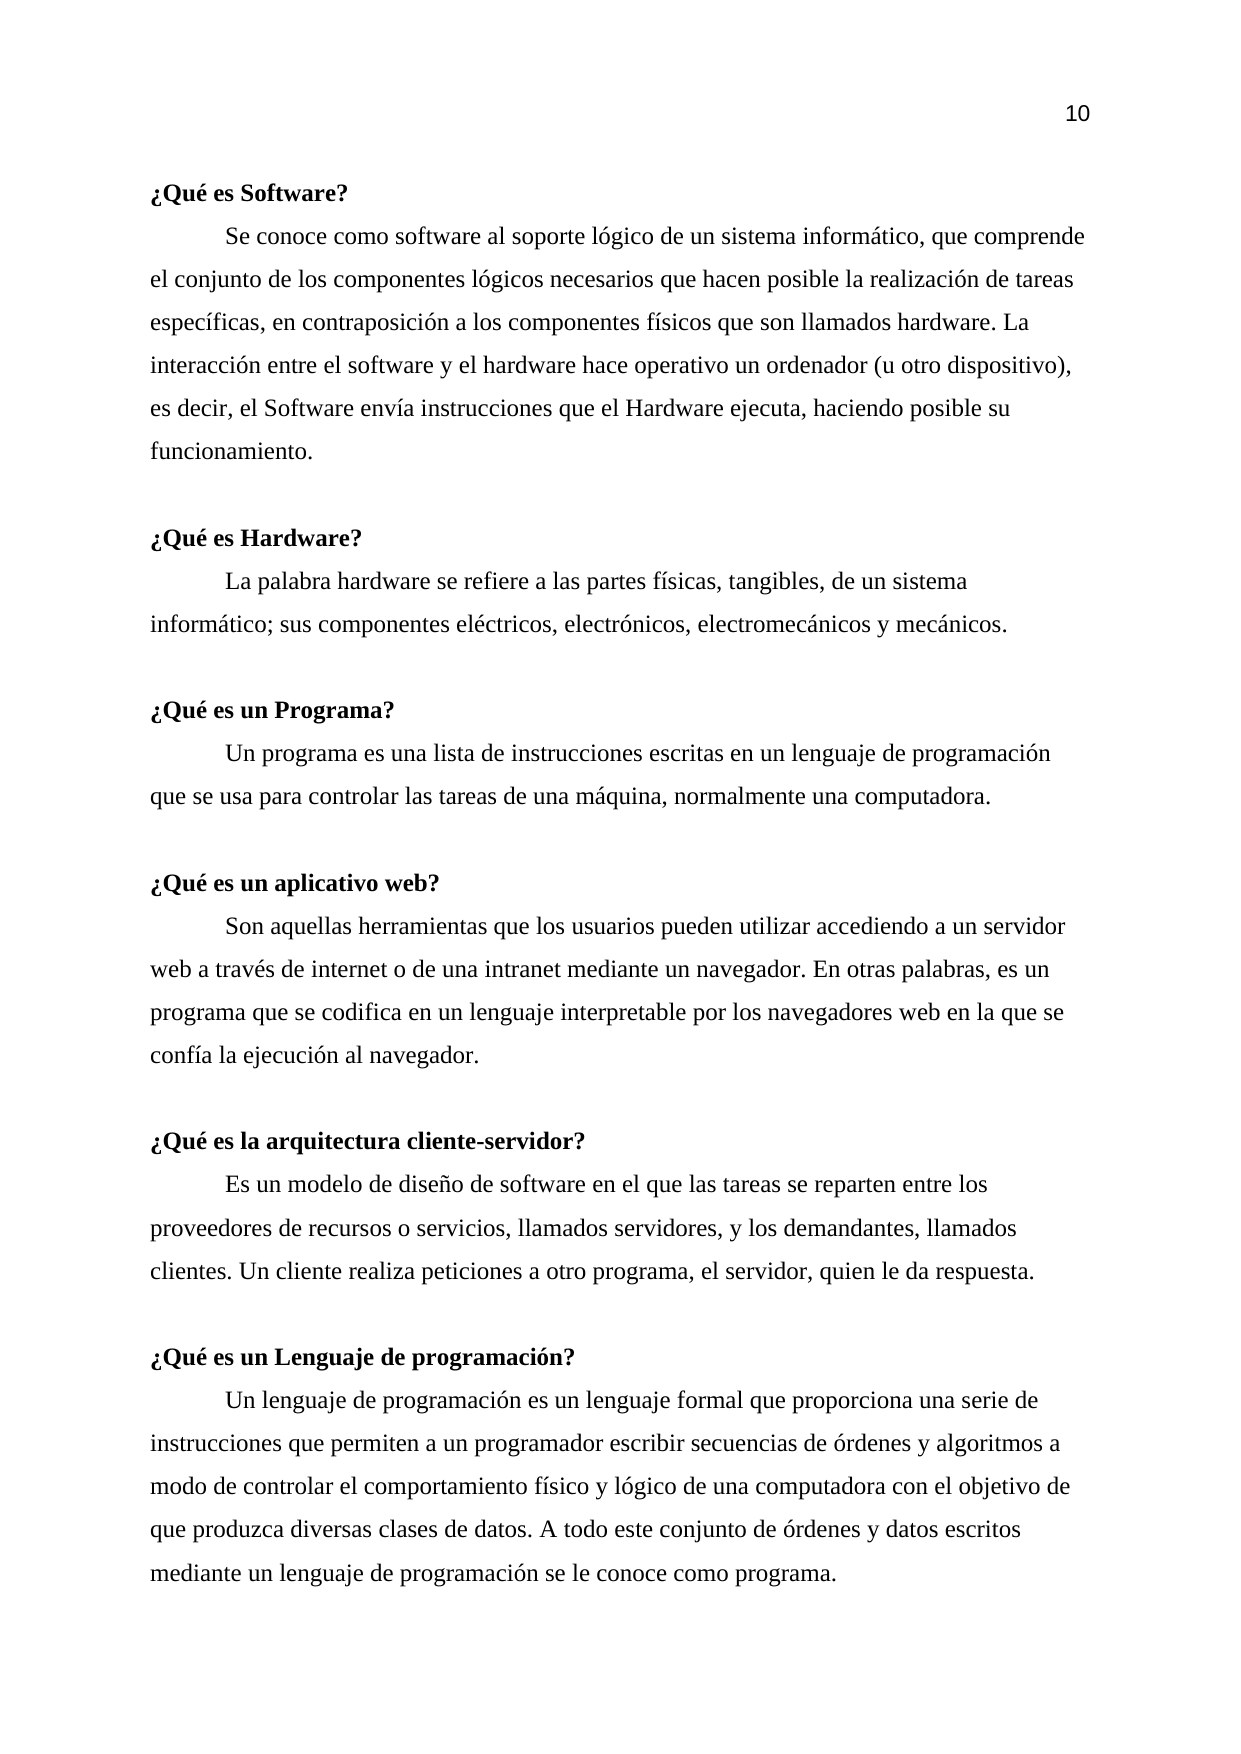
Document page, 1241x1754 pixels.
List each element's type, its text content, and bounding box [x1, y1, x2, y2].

text Es un modelo de diseño de software en el que las tareas se reparten entre los proveedores de recursos o servicios, llamados servidores, y los demandantes, llamados clientes. Un cliente realiza peticiones a otro programa, el servidor, quien le da respuesta. [150, 1169, 1090, 1284]
text Son aquellas herramientas que los usuarios pueden utilizar accediendo a un servidor web a través de internet o de una intranet mediante un navegador. En otras palabras, es un programa que se codifica en un lenguaje interpretable por los navegadores web en la que se confía la ejecución al navegador. [150, 911, 1090, 1069]
text ¿Qué es la arquitectura cliente-servidor? [150, 1126, 1090, 1155]
text ¿Qué es un aplicativo web? [150, 868, 1090, 896]
text Un lenguaje de programación es un lenguaje formal que proporciona una serie de instrucciones que permiten a un programador escribir secuencias de órdenes y algoritmos a modo de controlar el comportamiento físico y lógico de una computadora con el objetivo de que produzca diversas clases de datos. A todo este conjunto de órdenes y datos escritos mediante un lenguaje de programación se le conoce como programa. [150, 1385, 1090, 1586]
text ¿Qué es Hardware? [150, 523, 1090, 551]
text ¿Qué es un Lenguaje de programación? [150, 1342, 1090, 1371]
text Un programa es una lista de instrucciones escritas en un lenguaje de programación que se usa para controlar las tareas de una máquina, normalmente una computadora. [150, 738, 1090, 810]
text ¿Qué es Software? [150, 178, 1090, 206]
text Se conoce como software al soporte lógico de un sistema informático, que comprende el conjunto de los componentes lógicos necesarios que hacen posible la realización de tareas específicas, en contraposición a los componentes físicos que son llamados hardware. La interacción entre el software y el hardware hace operativo un ordenador (u otro dispositivo), es decir, el Software envía instrucciones que el Hardware ejecuta, haciendo posible su funcionamiento. [150, 221, 1090, 465]
text La palabra hardware se refiere a las partes físicas, tangibles, de un sistema informático; sus componentes eléctricos, electrónicos, electromecánicos y mecánicos. [150, 566, 1090, 638]
text ¿Qué es un Programa? [150, 695, 1090, 724]
